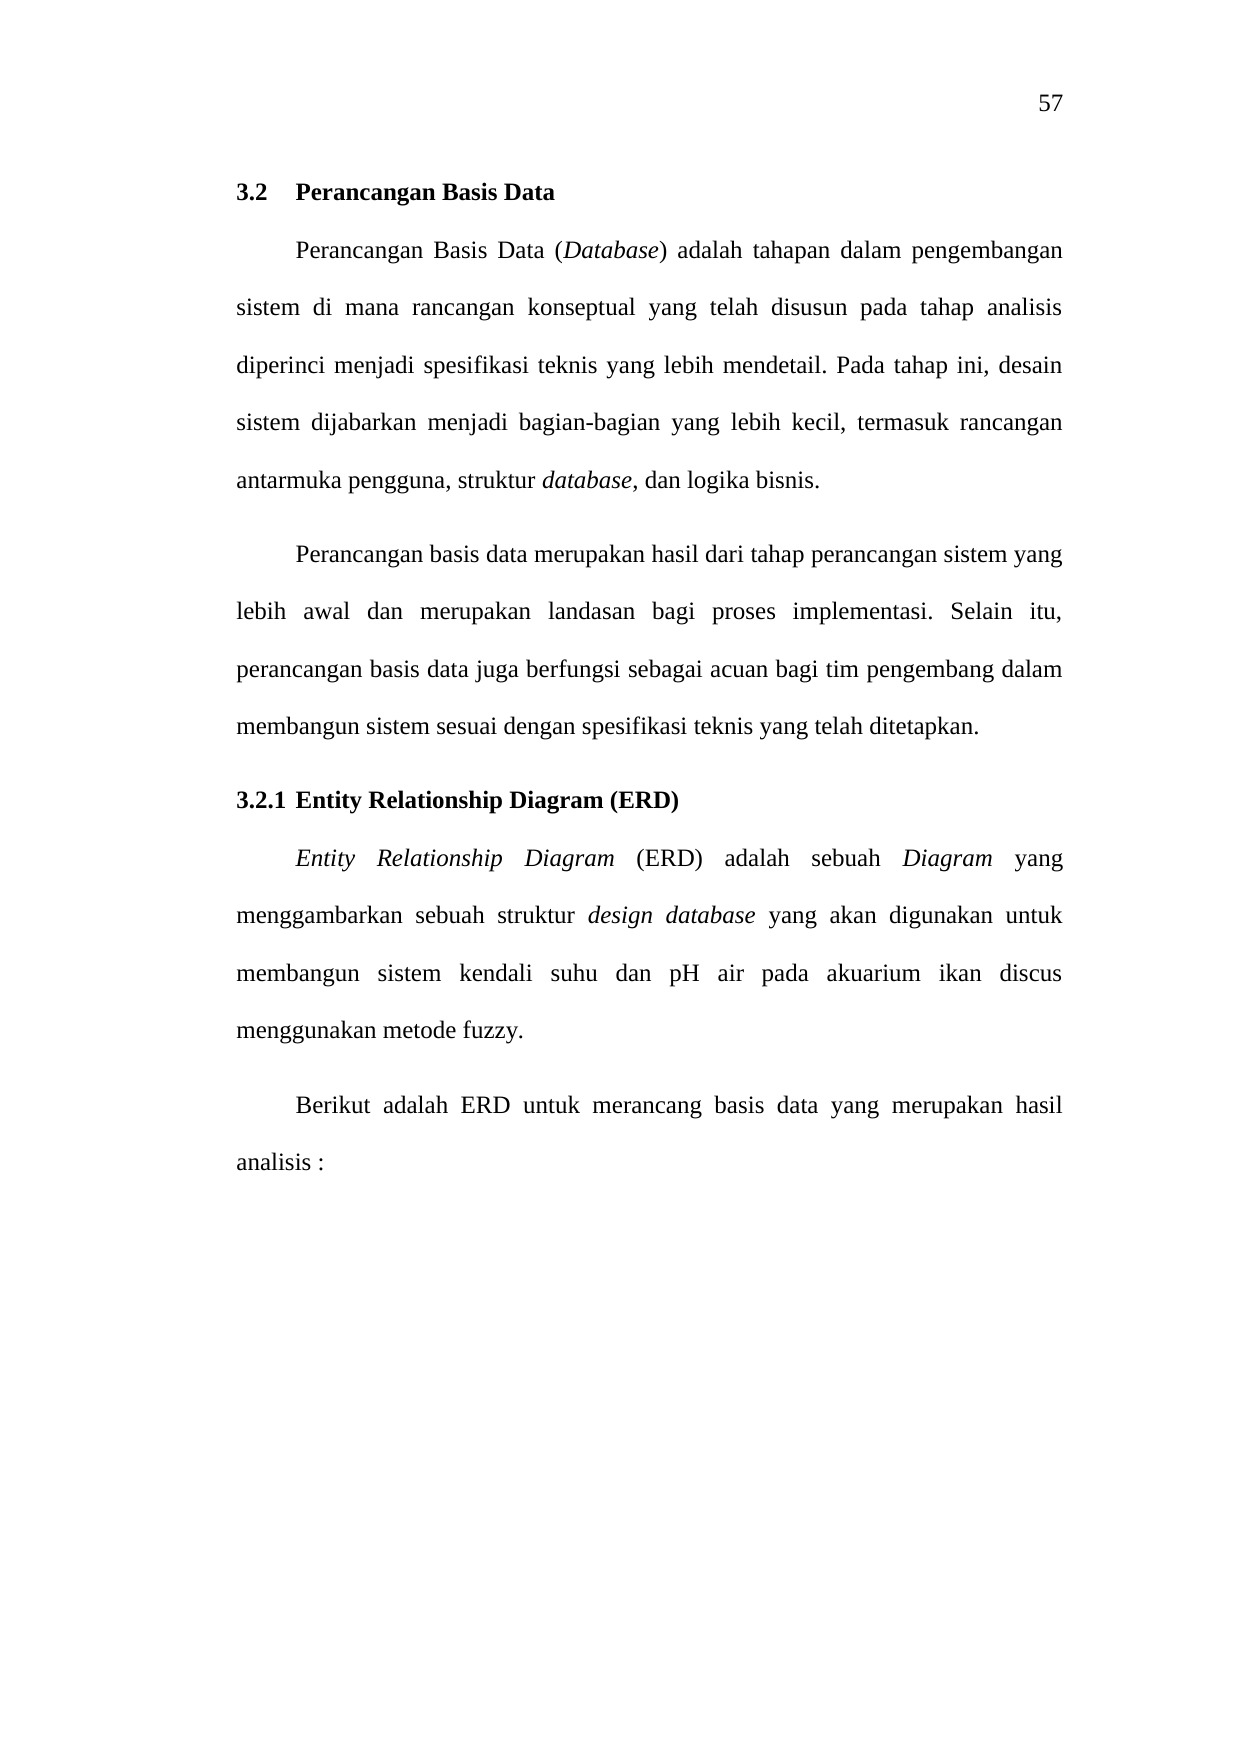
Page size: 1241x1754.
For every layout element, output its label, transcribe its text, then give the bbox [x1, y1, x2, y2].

text Entity Relationship Diagram (ERD) adalah sebuah Diagram yang menggambarkan sebuah struktur design database yang akan digunakan untuk membangun sistem kendali suhu dan pH air pada akuarium ikan discus menggunakan metode fuzzy. [236, 843, 1063, 1044]
text Perancangan basis data merupakan hasil dari tahap perancangan sistem yang lebih awal dan merupakan landasan bagi proses implementasi. Selain itu, perancangan basis data juga berfungsi sebagai acuan bagi tim pengembang dalam membangun sistem sesuai dengan spesifikasi teknis yang telah ditetapkan. [236, 539, 1063, 740]
text Berikut adalah ERD untuk merancang basis data yang merupakan hasil analisis : [236, 1090, 1063, 1176]
subtitle Perancangan Basis Data [236, 177, 1063, 206]
text Perancangan Basis Data (Database) adalah tahapan dalam pengembangan sistem di mana rancangan konseptual yang telah disusun pada tahap analisis diperinci menjadi spesifikasi teknis yang lebih mendetail. Pada tahap ini, desain sistem dijabarkan menjadi bagian-bagian yang lebih kecil, termasuk rancangan antarmuka pengguna, struktur database, dan logika bisnis. [236, 235, 1063, 493]
subtitle Entity Relationship Diagram (ERD) [236, 786, 1063, 814]
